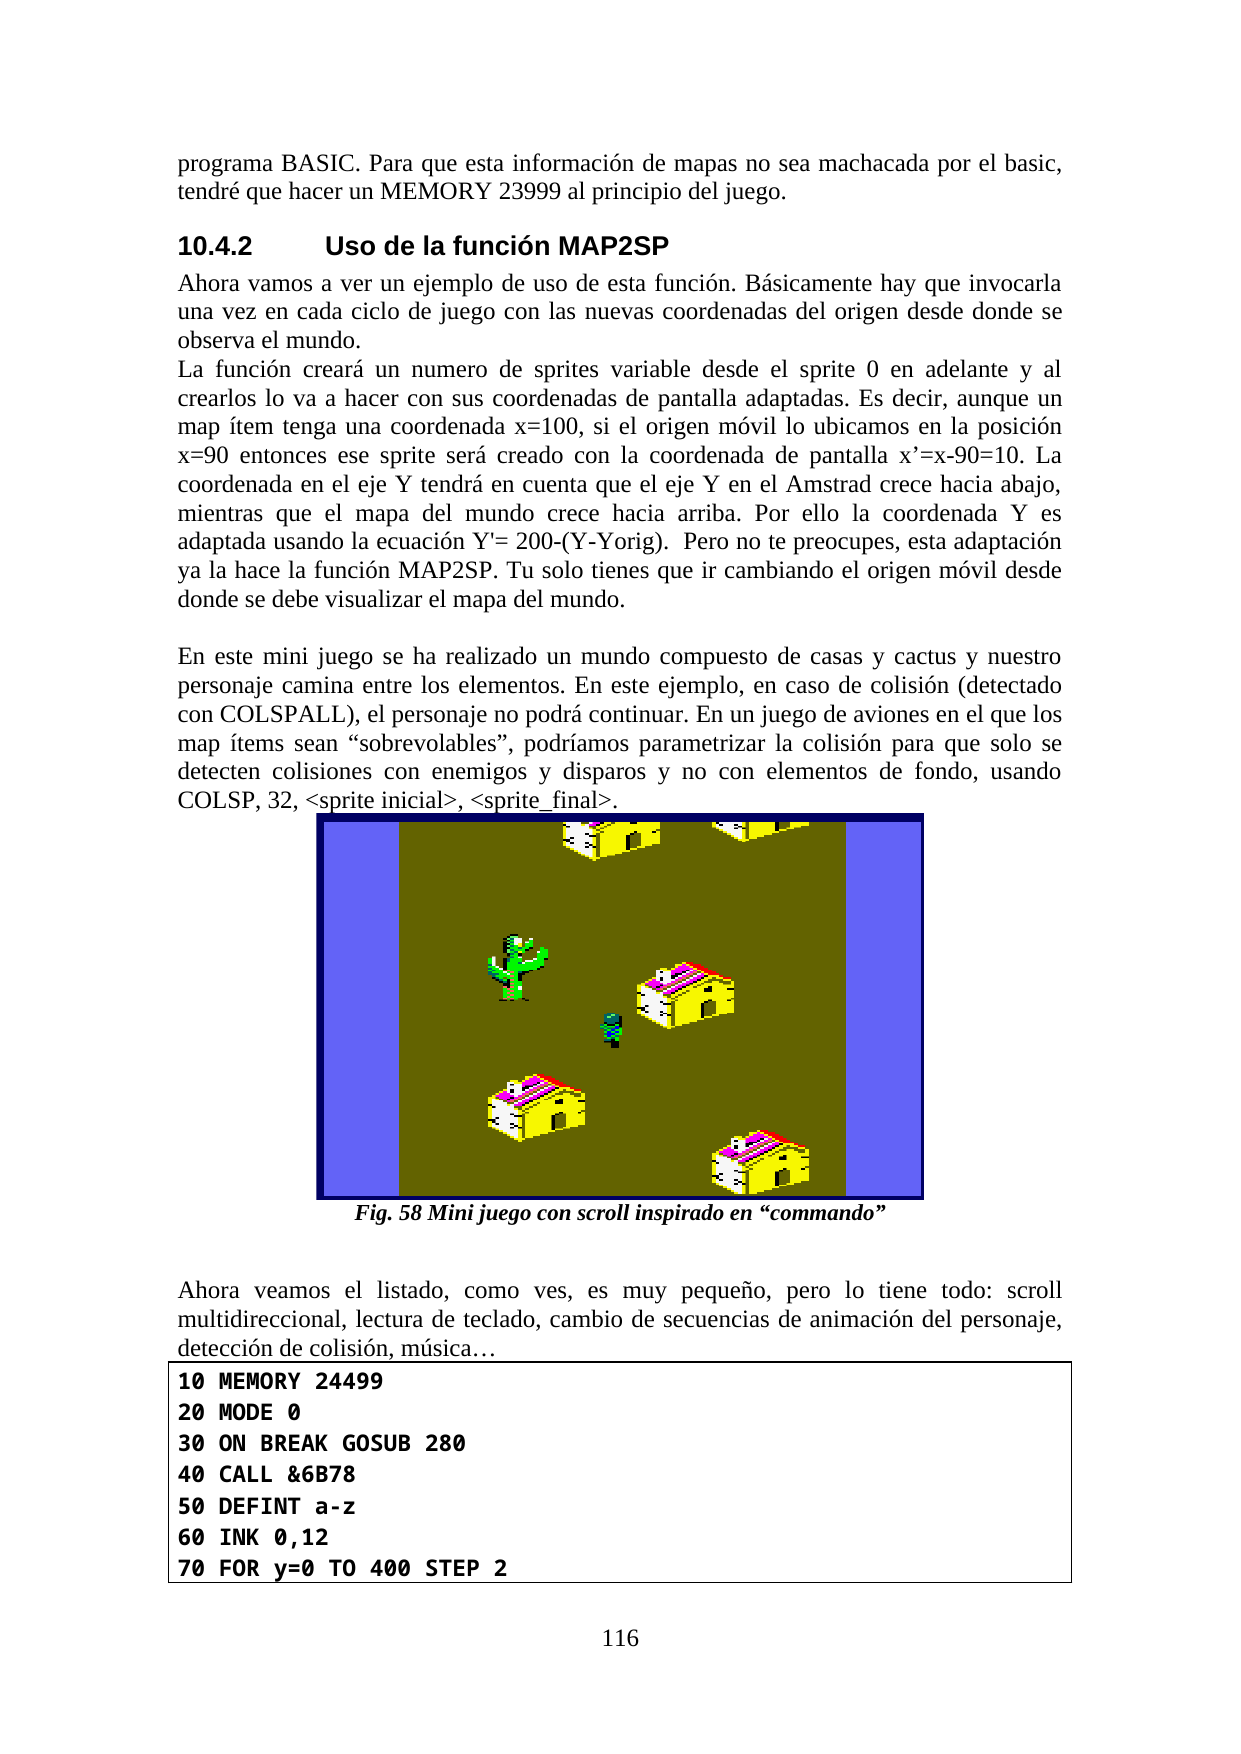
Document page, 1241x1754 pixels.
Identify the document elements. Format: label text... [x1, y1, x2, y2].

text Ahora veamos el listado, como ves, es muy pequeño, pero lo tiene todo: scroll multidireccional, lectura de teclado, cambio de secuencias de animación del personaje, detección de colisión, música… [177, 1275, 1063, 1361]
text 50 DEFINT a-z [177, 1489, 1063, 1521]
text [177, 148, 1063, 205]
text 30 ON BREAK GOSUB 280 [177, 1427, 1063, 1458]
text La función creará un numero de sprites variable desde el sprite 0 en adelante y al crearlos lo va a hacer con sus coordenadas de pantalla adaptadas. Es decir, aunque un map ítem tenga una coordenada x=100, si el origen móvil lo ubicamos en la posición x=90 entonces ese sprite será creado con la coordenada de pantalla x’=x-90=10. La coordenada en el eje Y tendrá en cuenta que el eje Y en el Amstrad crece hacia abajo, mientras que el mapa del mundo crece hacia arriba. Por ello la coordenada Y es adaptada usando la ecuación Y'= 200-(Y-Yorig). Pero no te preocupes, esta adaptación ya la hace la función MAP2SP. Tu solo tienes que ir cambiando el origen móvil desde donde se debe visualizar el mapa del mundo. [177, 354, 1063, 613]
text Fig. 58 Mini juego con scroll inspirado en “commando” [177, 1199, 1063, 1226]
subtitle Uso de la función MAP2SP [177, 230, 1063, 261]
text 60 INK 0,12 [177, 1521, 1063, 1552]
text En este mini juego se ha realizado un mundo compuesto de casas y cactus y nuestro personaje camina entre los elementos. En este ejemplo, en caso de colisión (detectado con COLSPALL), el personaje no podrá continuar. En un juego de aviones en el que los map ítems sean “sobrevolables”, podríamos parametrizar la colisión para que solo se detecten colisiones con enemigos y disparos y no con elementos de fondo, usando COLSP, 32, <sprite inicial>, <sprite_final>. [177, 641, 1063, 814]
text 40 CALL &6B78 [177, 1458, 1063, 1489]
text 20 MODE 0 [177, 1396, 1063, 1427]
text Ahora vamos a ver un ejemplo de uso de esta función. Básicamente hay que invocarla una vez en cada ciclo de juego con las nuevas coordenadas del origen desde donde se observa el mundo. [177, 268, 1063, 354]
text 70 FOR y=0 TO 400 STEP 2 [177, 1552, 1063, 1582]
text 10 MEMORY 24499 [169, 1363, 1071, 1396]
picture [316, 813, 924, 1200]
